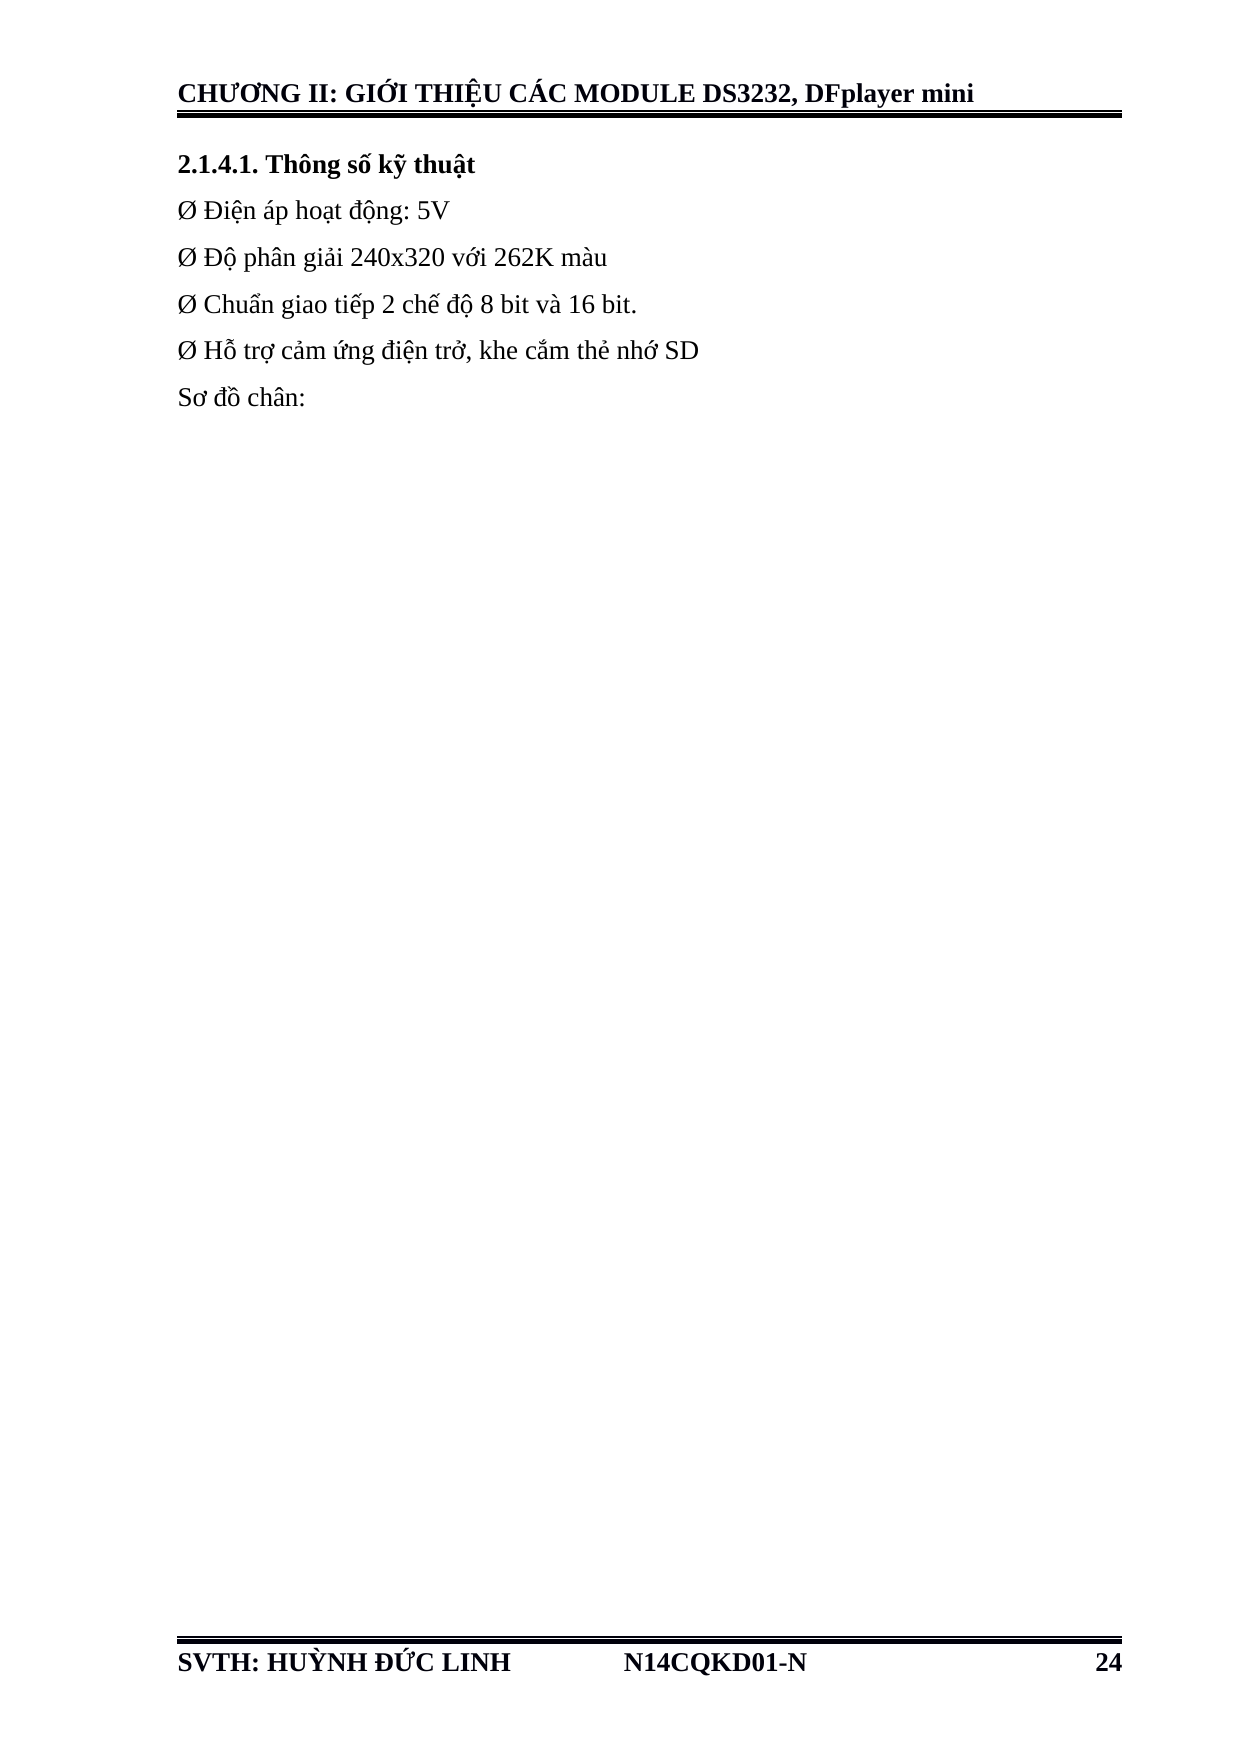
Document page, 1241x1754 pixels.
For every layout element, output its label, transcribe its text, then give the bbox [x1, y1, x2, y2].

text Ø Điện áp hoạt động: 5V [177, 194, 1122, 226]
text Sơ đồ chân: [177, 381, 1122, 412]
text Ø Độ phân giải 240x320 với 262K màu [177, 241, 1122, 272]
text Ø Chuẩn giao tiếp 2 chế độ 8 bit và 16 bit. [177, 288, 1122, 319]
text Ø Hỗ trợ cảm ứng điện trở, khe cắm thẻ nhớ SD [177, 334, 1122, 366]
subtitle 2.1.4.1. Thông số kỹ thuật [177, 148, 1122, 179]
